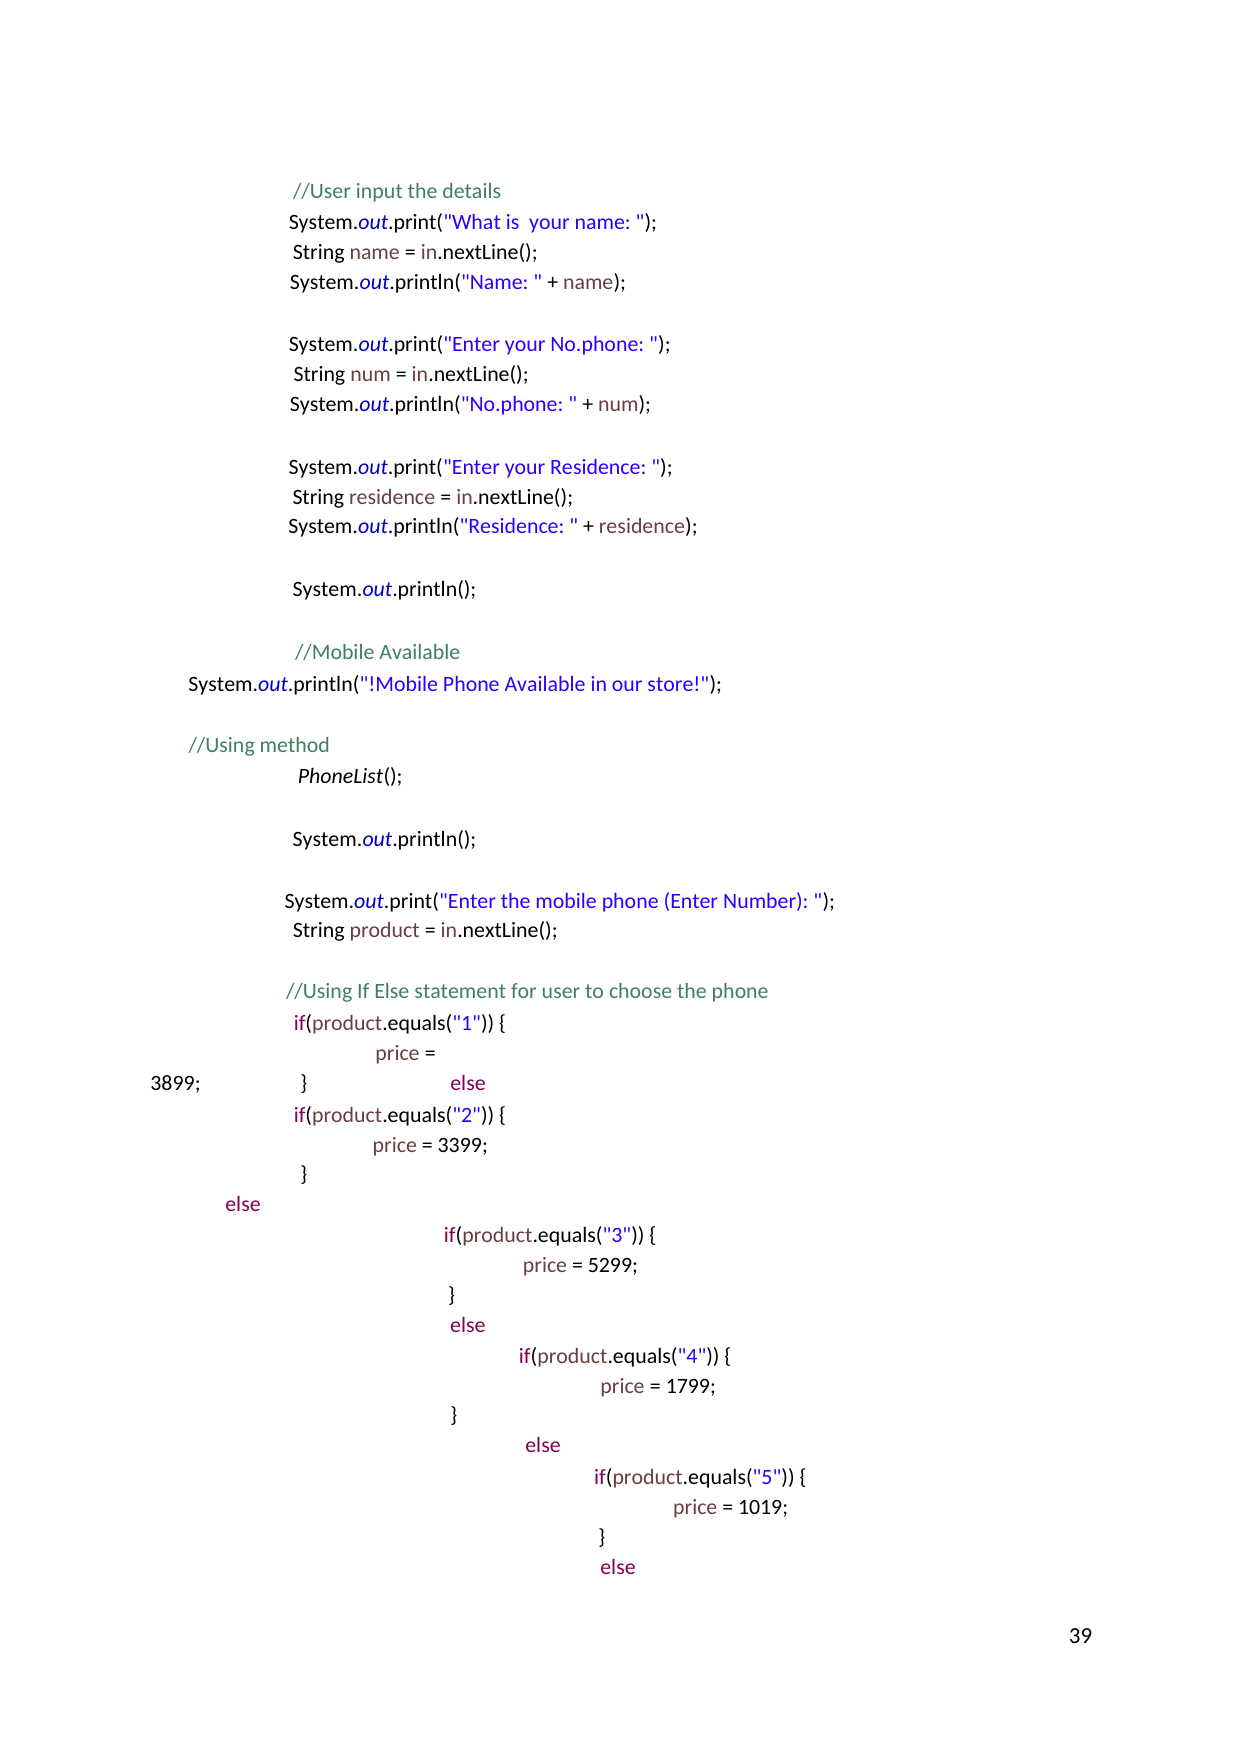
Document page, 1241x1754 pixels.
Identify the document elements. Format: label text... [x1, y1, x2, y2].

text else [150, 1311, 1092, 1337]
text System.out.print("Enter your Residence: "); [149, 453, 1092, 480]
text System.out.println(); [149, 575, 1092, 602]
text } else [149, 1161, 415, 1216]
text if(product.equals("1")) { [149, 1009, 1092, 1036]
text System.out.print("Enter your No.phone: "); [149, 331, 1092, 357]
text PhoneList(); [149, 763, 1092, 789]
text String name = in.nextLine(); [149, 238, 1092, 265]
text else [150, 1431, 1092, 1458]
text String num = in.nextLine(); [149, 360, 1092, 387]
text if(product.equals("4")) { [150, 1342, 1092, 1369]
text //Using If Else statement for user to choose the phone [149, 978, 1092, 1004]
text else [150, 1553, 1092, 1579]
text System.out.println("Residence: " + residence); [149, 513, 1092, 539]
text price = 1799; } [300, 1372, 726, 1428]
text System.out.println("No.phone: " + num); [149, 390, 1092, 417]
text System.out.print("What is your name: "); [149, 208, 1092, 235]
text if(product.equals("3")) { [149, 1221, 1092, 1248]
text price = 1019; [150, 1493, 1092, 1520]
text String product = in.nextLine(); [149, 917, 1092, 943]
text //User input the details [149, 177, 1092, 203]
text } [150, 1523, 1092, 1549]
text } [150, 1281, 1092, 1308]
text System.out.println(); [149, 826, 1092, 852]
text System.out.print("Enter the mobile phone (Enter Number): "); [149, 887, 1092, 913]
text price = 3399; [149, 1131, 1092, 1157]
text //Using method [149, 731, 848, 758]
text String residence = in.nextLine(); [149, 483, 1092, 509]
text if(product.equals("2")) { [149, 1101, 1092, 1128]
text System.out.println("!Mobile Phone Available in our store!"); [149, 670, 1080, 696]
text if(product.equals("5")) { [150, 1463, 1092, 1490]
text price = 3899; } else [150, 1039, 490, 1096]
text //Mobile Available [149, 638, 1092, 665]
text System.out.println("Name: " + name); [149, 268, 1092, 294]
text price = 5299; [149, 1251, 1092, 1278]
